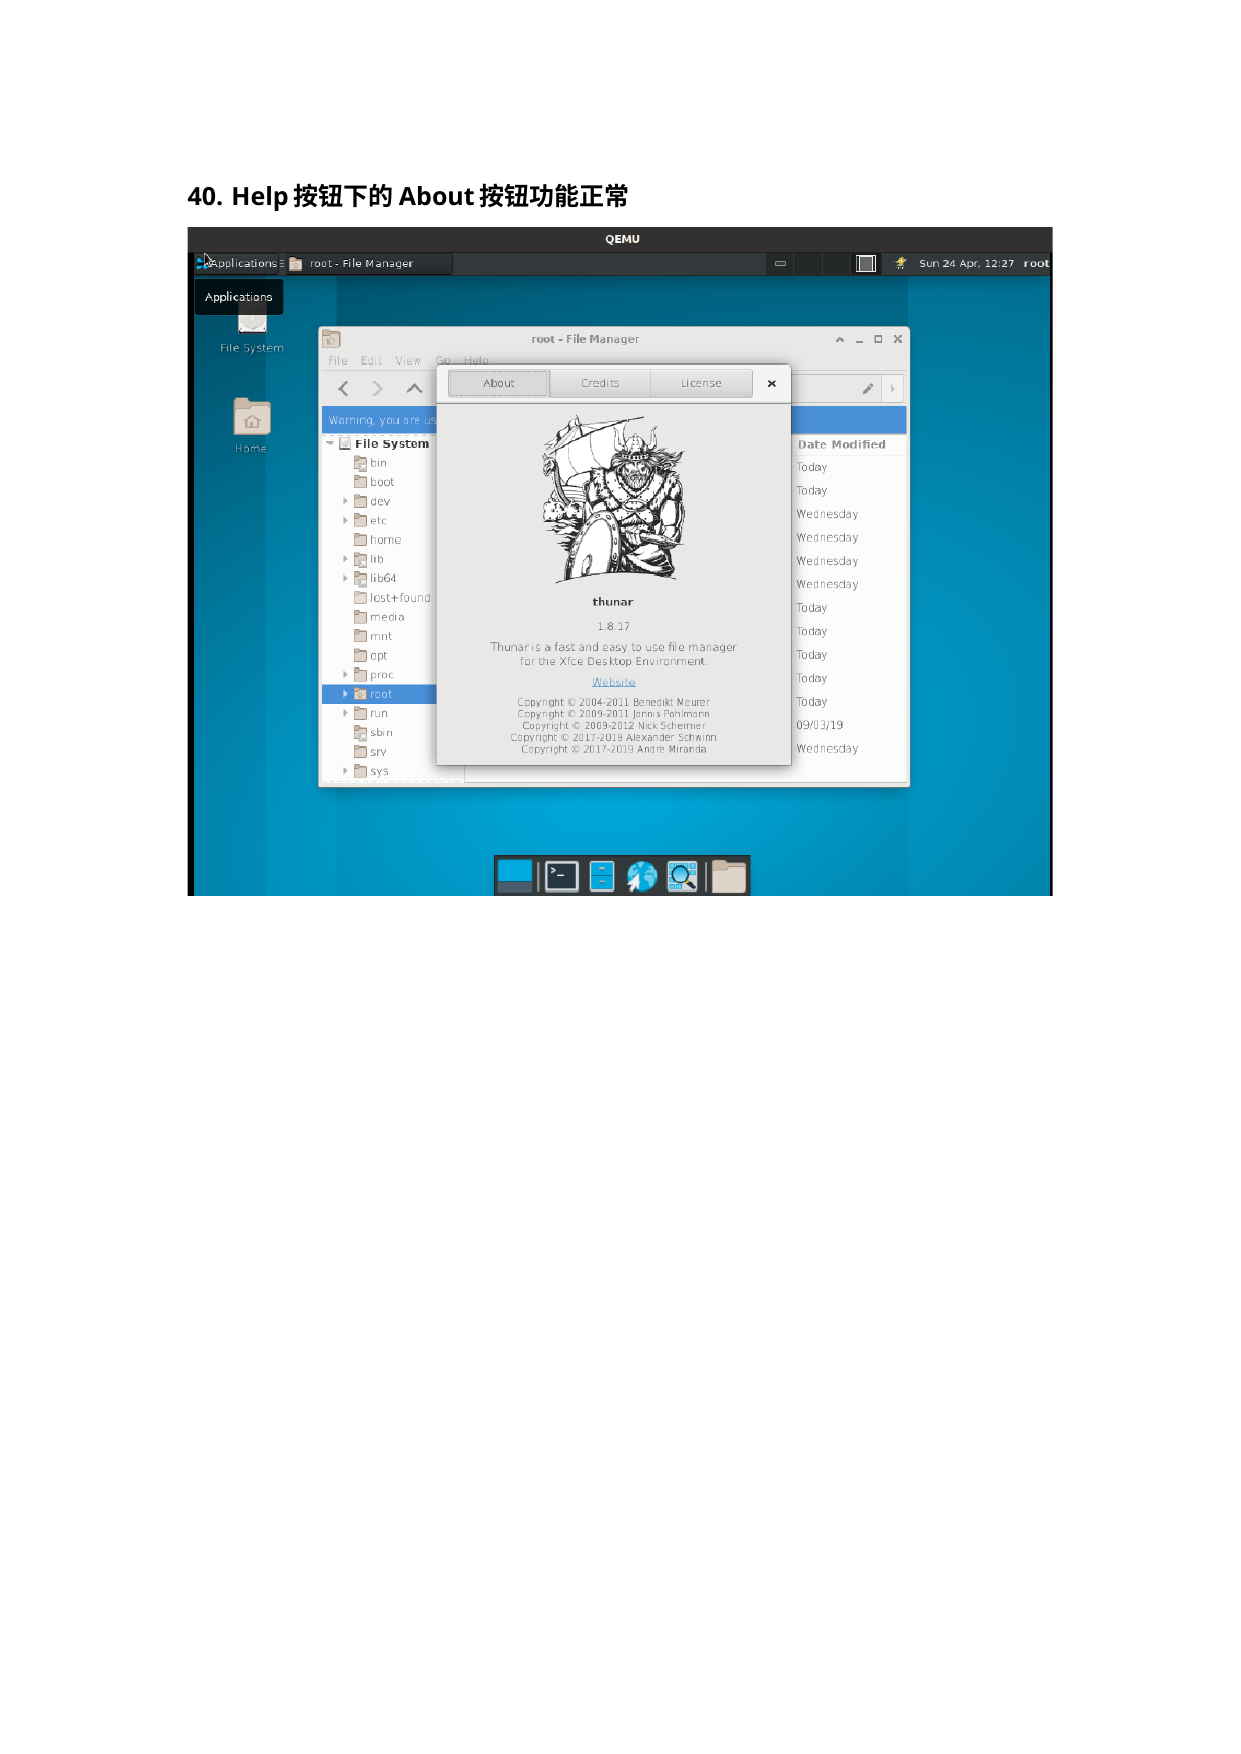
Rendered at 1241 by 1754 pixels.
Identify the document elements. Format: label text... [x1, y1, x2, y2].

list Help按钮下的About按钮功能正常 [187, 162, 1053, 227]
